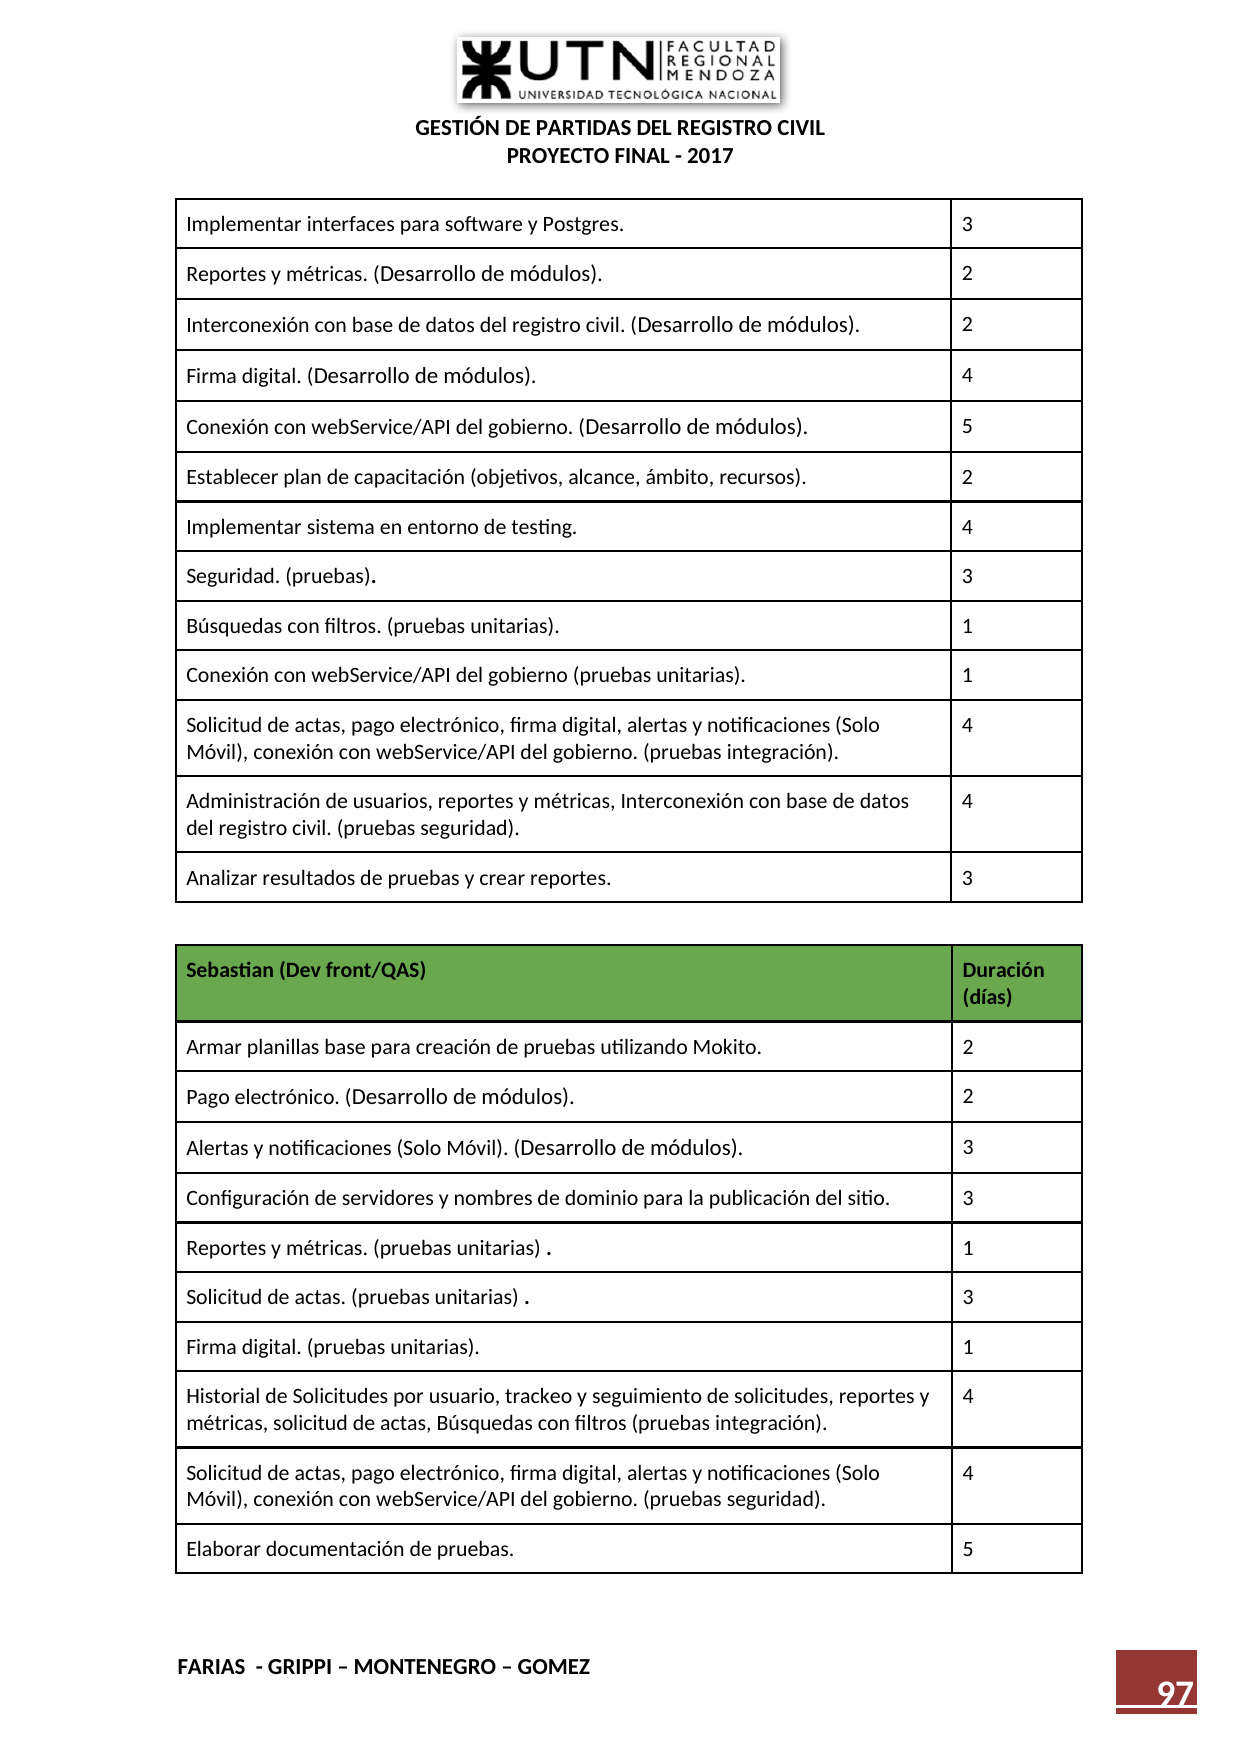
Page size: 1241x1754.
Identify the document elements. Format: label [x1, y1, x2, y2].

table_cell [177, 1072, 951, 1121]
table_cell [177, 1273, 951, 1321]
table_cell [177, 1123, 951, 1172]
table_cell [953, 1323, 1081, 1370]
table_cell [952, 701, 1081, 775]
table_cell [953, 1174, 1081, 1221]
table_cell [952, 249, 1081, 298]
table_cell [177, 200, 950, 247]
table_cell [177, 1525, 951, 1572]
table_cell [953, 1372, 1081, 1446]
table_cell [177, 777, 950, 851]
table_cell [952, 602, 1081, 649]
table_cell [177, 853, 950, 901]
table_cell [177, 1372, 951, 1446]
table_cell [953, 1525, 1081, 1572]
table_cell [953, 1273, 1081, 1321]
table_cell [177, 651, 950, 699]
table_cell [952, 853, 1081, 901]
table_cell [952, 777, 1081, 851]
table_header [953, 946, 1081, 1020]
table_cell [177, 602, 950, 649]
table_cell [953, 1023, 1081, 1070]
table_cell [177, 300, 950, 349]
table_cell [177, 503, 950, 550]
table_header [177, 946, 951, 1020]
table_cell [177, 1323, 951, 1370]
picture [449, 29, 791, 114]
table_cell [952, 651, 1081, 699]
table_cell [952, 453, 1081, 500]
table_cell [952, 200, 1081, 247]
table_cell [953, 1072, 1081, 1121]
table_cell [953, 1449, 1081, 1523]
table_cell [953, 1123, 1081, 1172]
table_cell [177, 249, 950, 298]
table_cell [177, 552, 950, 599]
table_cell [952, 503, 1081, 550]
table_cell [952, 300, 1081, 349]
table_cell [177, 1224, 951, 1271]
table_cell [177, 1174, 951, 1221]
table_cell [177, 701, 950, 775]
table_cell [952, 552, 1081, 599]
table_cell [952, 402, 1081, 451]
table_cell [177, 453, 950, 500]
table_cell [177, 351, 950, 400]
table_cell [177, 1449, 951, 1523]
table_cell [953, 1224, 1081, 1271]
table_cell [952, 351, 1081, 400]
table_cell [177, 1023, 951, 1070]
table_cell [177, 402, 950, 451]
